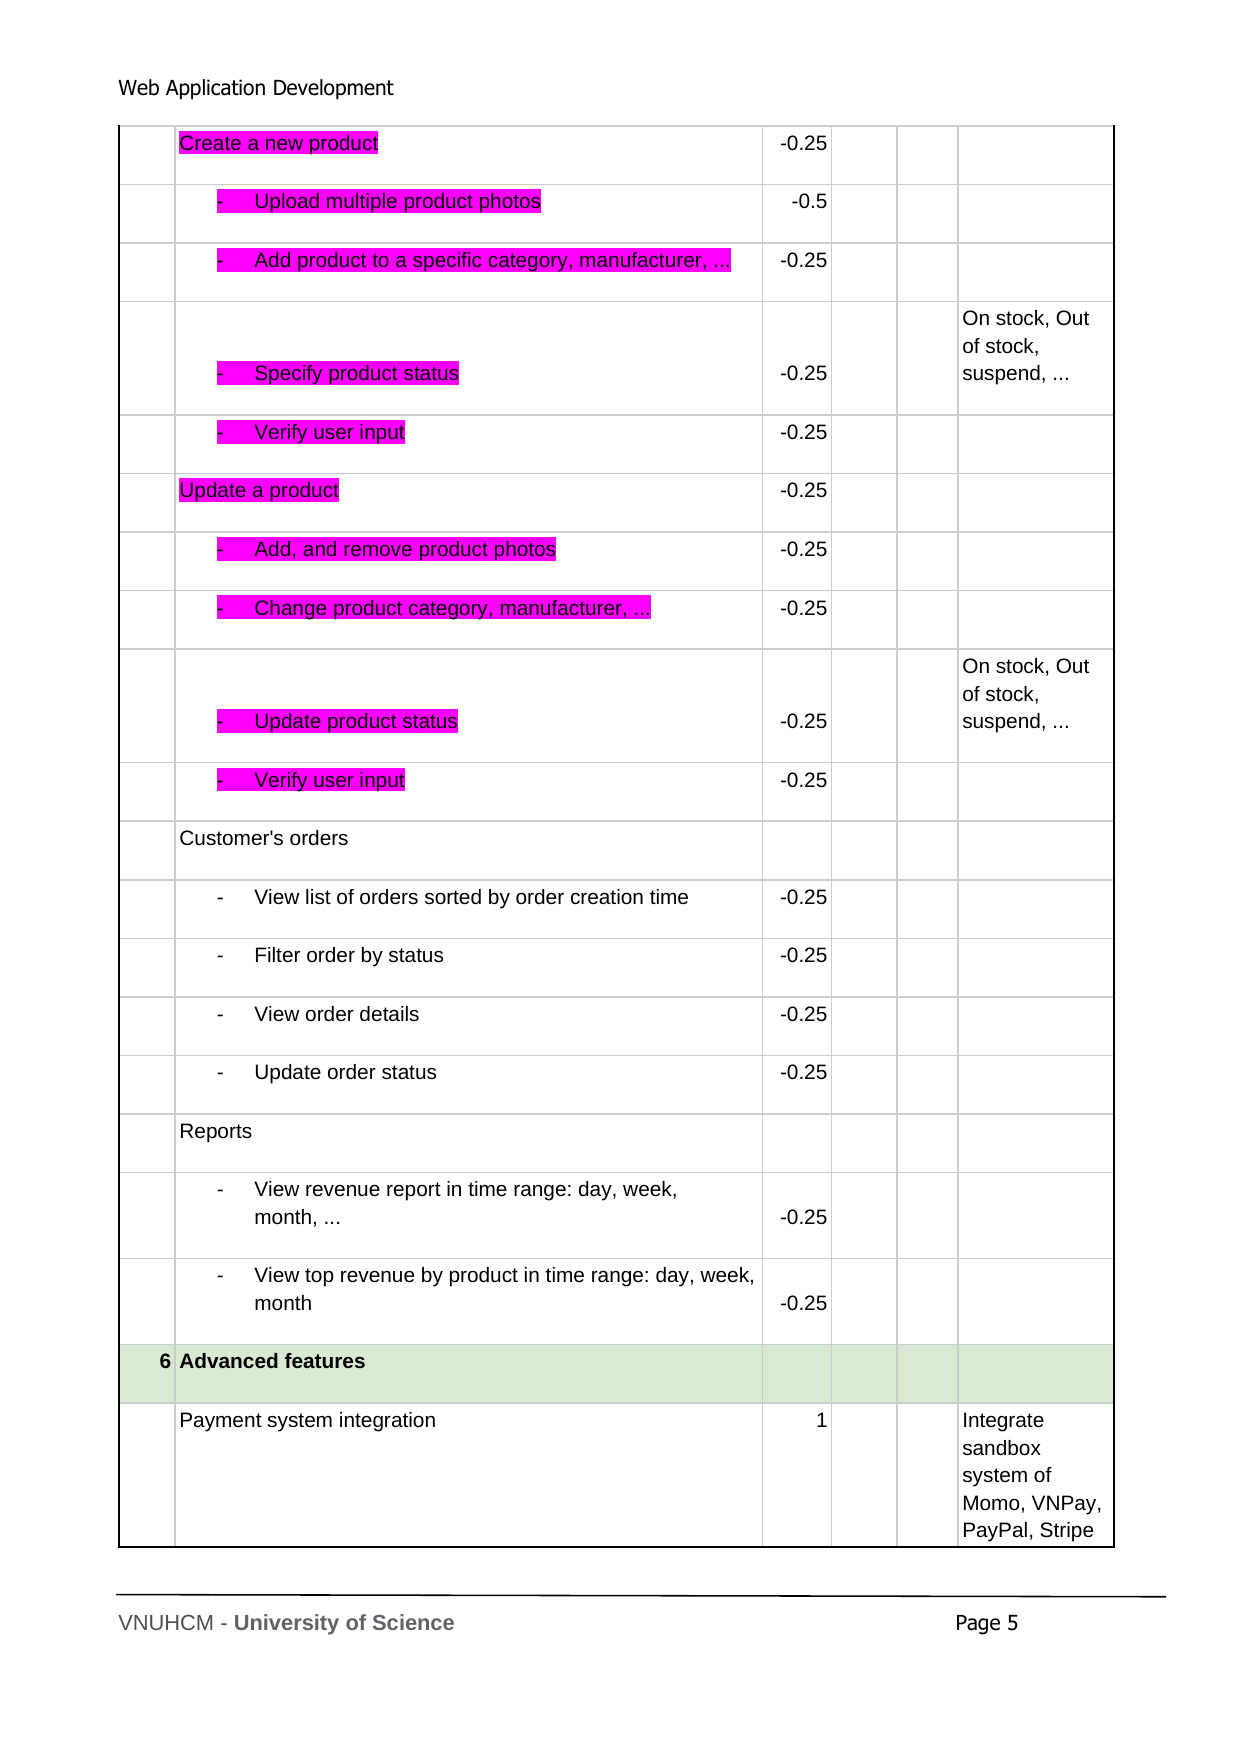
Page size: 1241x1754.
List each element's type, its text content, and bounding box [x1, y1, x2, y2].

table_cell [959, 416, 1113, 473]
table_cell [898, 763, 957, 820]
table_cell [832, 591, 896, 648]
table_cell View revenue report in time range: day, week, month, ... [176, 1173, 762, 1258]
table_cell [959, 127, 1113, 183]
table_cell [898, 244, 957, 301]
table_cell [898, 1345, 957, 1402]
table_cell [832, 939, 896, 996]
table_cell [763, 1115, 831, 1172]
table_cell [959, 1056, 1113, 1113]
table_cell [959, 185, 1113, 242]
table_cell [832, 650, 896, 762]
table_cell [120, 591, 174, 648]
table_cell [898, 1115, 957, 1172]
table_cell [898, 822, 957, 879]
table_cell View list of orders sorted by order creation time [176, 881, 762, 937]
table_cell View order details [176, 998, 762, 1054]
table_cell -0.25 [763, 650, 831, 762]
table_cell [120, 650, 174, 762]
table_cell [898, 1404, 957, 1546]
table_cell -0.25 [763, 302, 831, 414]
table_cell Create a new product [176, 127, 762, 183]
table_cell [898, 998, 957, 1054]
table_cell [959, 1345, 1113, 1402]
table_cell -0.25 [763, 127, 831, 183]
table_cell [120, 939, 174, 996]
table_cell [120, 302, 174, 414]
table_cell On stock, Out of stock, suspend, ... [959, 650, 1113, 762]
table_cell [898, 939, 957, 996]
table_cell Update a product [176, 474, 762, 531]
table_cell [959, 1259, 1113, 1344]
table_cell Specify product status [176, 302, 762, 414]
table_cell [120, 1115, 174, 1172]
table_cell [898, 1173, 957, 1258]
table_cell [959, 533, 1113, 590]
table_cell [832, 302, 896, 414]
table_cell [832, 1056, 896, 1113]
table_cell Change product category, manufacturer, ... [176, 591, 762, 648]
table_cell Verify user input [176, 416, 762, 473]
table_cell [959, 474, 1113, 531]
table_cell View top revenue by product in time range: day, week, month [176, 1259, 762, 1344]
table_cell On stock, Out of stock, suspend, ... [959, 302, 1113, 414]
table_cell [959, 881, 1113, 937]
table_cell -0.25 [763, 1173, 831, 1258]
table_cell 6 [120, 1345, 174, 1402]
table_cell Add product to a specific category, manufacturer, ... [176, 244, 762, 301]
table_cell -0.25 [763, 939, 831, 996]
table_cell [898, 591, 957, 648]
table_cell [120, 1173, 174, 1258]
table_cell Advanced features [176, 1345, 762, 1402]
table_cell -0.5 [763, 185, 831, 242]
table_cell [832, 185, 896, 242]
table_cell [120, 1056, 174, 1113]
table_cell [832, 244, 896, 301]
table_cell Add, and remove product photos [176, 533, 762, 590]
table_cell [898, 881, 957, 937]
table_cell [959, 939, 1113, 996]
table_cell 1 [763, 1404, 831, 1546]
table_cell -0.25 [763, 1056, 831, 1113]
table_cell [959, 1115, 1113, 1172]
table_cell -0.25 [763, 1259, 831, 1344]
table_cell [120, 1404, 174, 1546]
table_cell -0.25 [763, 763, 831, 820]
table_cell Update order status [176, 1056, 762, 1113]
table_cell [120, 763, 174, 820]
table_cell [832, 533, 896, 590]
table_cell [832, 474, 896, 531]
table_cell [898, 185, 957, 242]
table_cell -0.25 [763, 533, 831, 590]
table_cell -0.25 [763, 998, 831, 1054]
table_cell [176, 1404, 762, 1546]
table_cell Update product status [176, 650, 762, 762]
table_cell [959, 998, 1113, 1054]
table_cell [120, 533, 174, 590]
table_cell [120, 244, 174, 301]
table_cell -0.25 [763, 591, 831, 648]
table_cell [832, 881, 896, 937]
table_cell [120, 474, 174, 531]
table_cell [832, 1345, 896, 1402]
table_cell [959, 763, 1113, 820]
table_cell [959, 591, 1113, 648]
table_cell [120, 822, 174, 879]
table_cell [959, 244, 1113, 301]
table_cell -0.25 [763, 474, 831, 531]
table_cell [898, 416, 957, 473]
table_cell [120, 1259, 174, 1344]
table_cell [832, 998, 896, 1054]
table_cell [959, 1173, 1113, 1258]
table_cell [763, 822, 831, 879]
table_cell Filter order by status [176, 939, 762, 996]
table_cell Reports [176, 1115, 762, 1172]
table_cell Verify user input [176, 763, 762, 820]
table_cell Customer's orders [176, 822, 762, 879]
table_cell [832, 1404, 896, 1546]
table_cell [832, 822, 896, 879]
table_cell [898, 127, 957, 183]
table_cell [898, 1259, 957, 1344]
table_cell [959, 822, 1113, 879]
table_cell [832, 1259, 896, 1344]
table_cell [832, 416, 896, 473]
table_cell [763, 1345, 831, 1402]
table_cell [120, 416, 174, 473]
table_cell -0.25 [763, 416, 831, 473]
table_cell [832, 1173, 896, 1258]
table_cell [120, 881, 174, 937]
table_cell [120, 185, 174, 242]
table_cell [898, 533, 957, 590]
table_cell [898, 1056, 957, 1113]
table_cell [898, 650, 957, 762]
table_cell [120, 127, 174, 183]
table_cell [959, 1404, 1113, 1546]
table_cell [832, 1115, 896, 1172]
table_cell [832, 763, 896, 820]
table_cell [898, 474, 957, 531]
table_cell Upload multiple product photos [176, 185, 762, 242]
table_cell -0.25 [763, 881, 831, 937]
table_cell -0.25 [763, 244, 831, 301]
table_cell [898, 302, 957, 414]
table_cell [832, 127, 896, 183]
table_cell [120, 998, 174, 1054]
